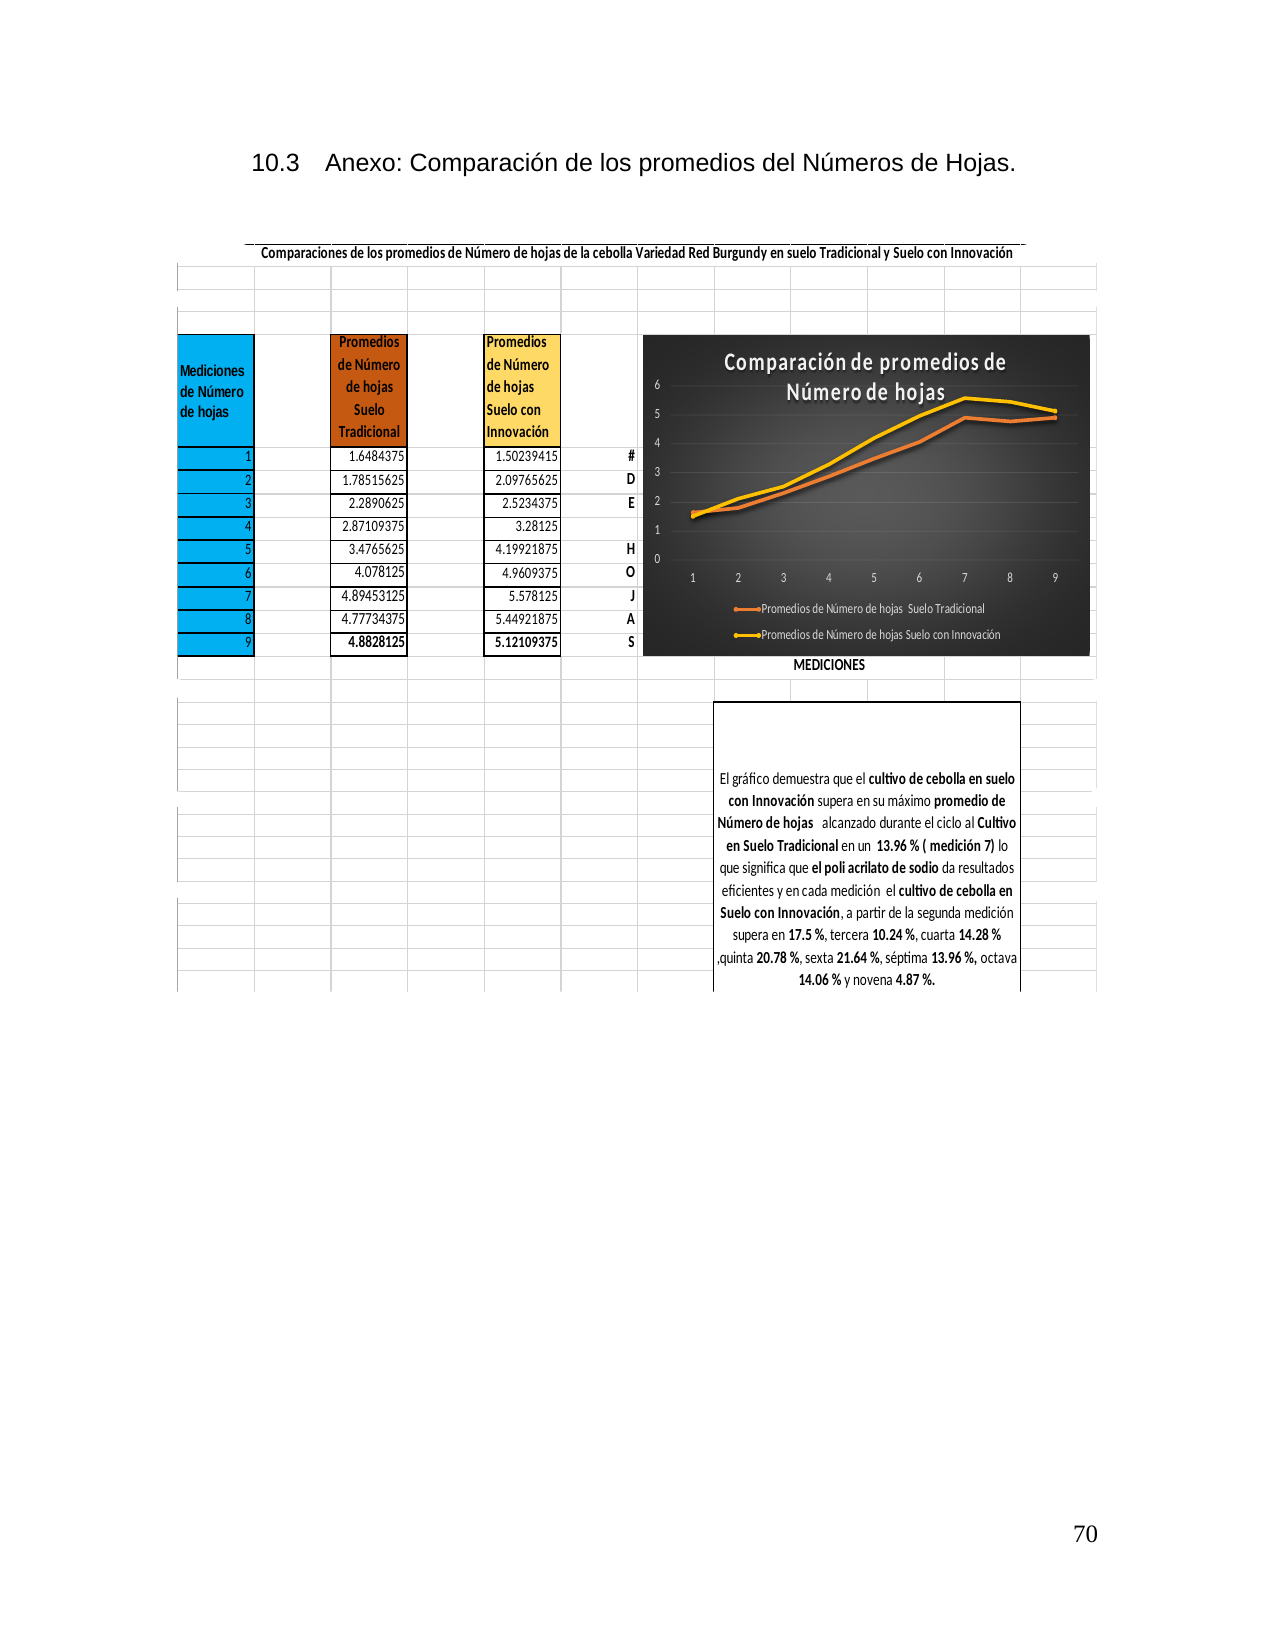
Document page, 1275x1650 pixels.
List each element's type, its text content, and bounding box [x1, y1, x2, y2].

list Anexo: Comparación de los promedios del Números de Hojas. [251, 148, 1098, 176]
